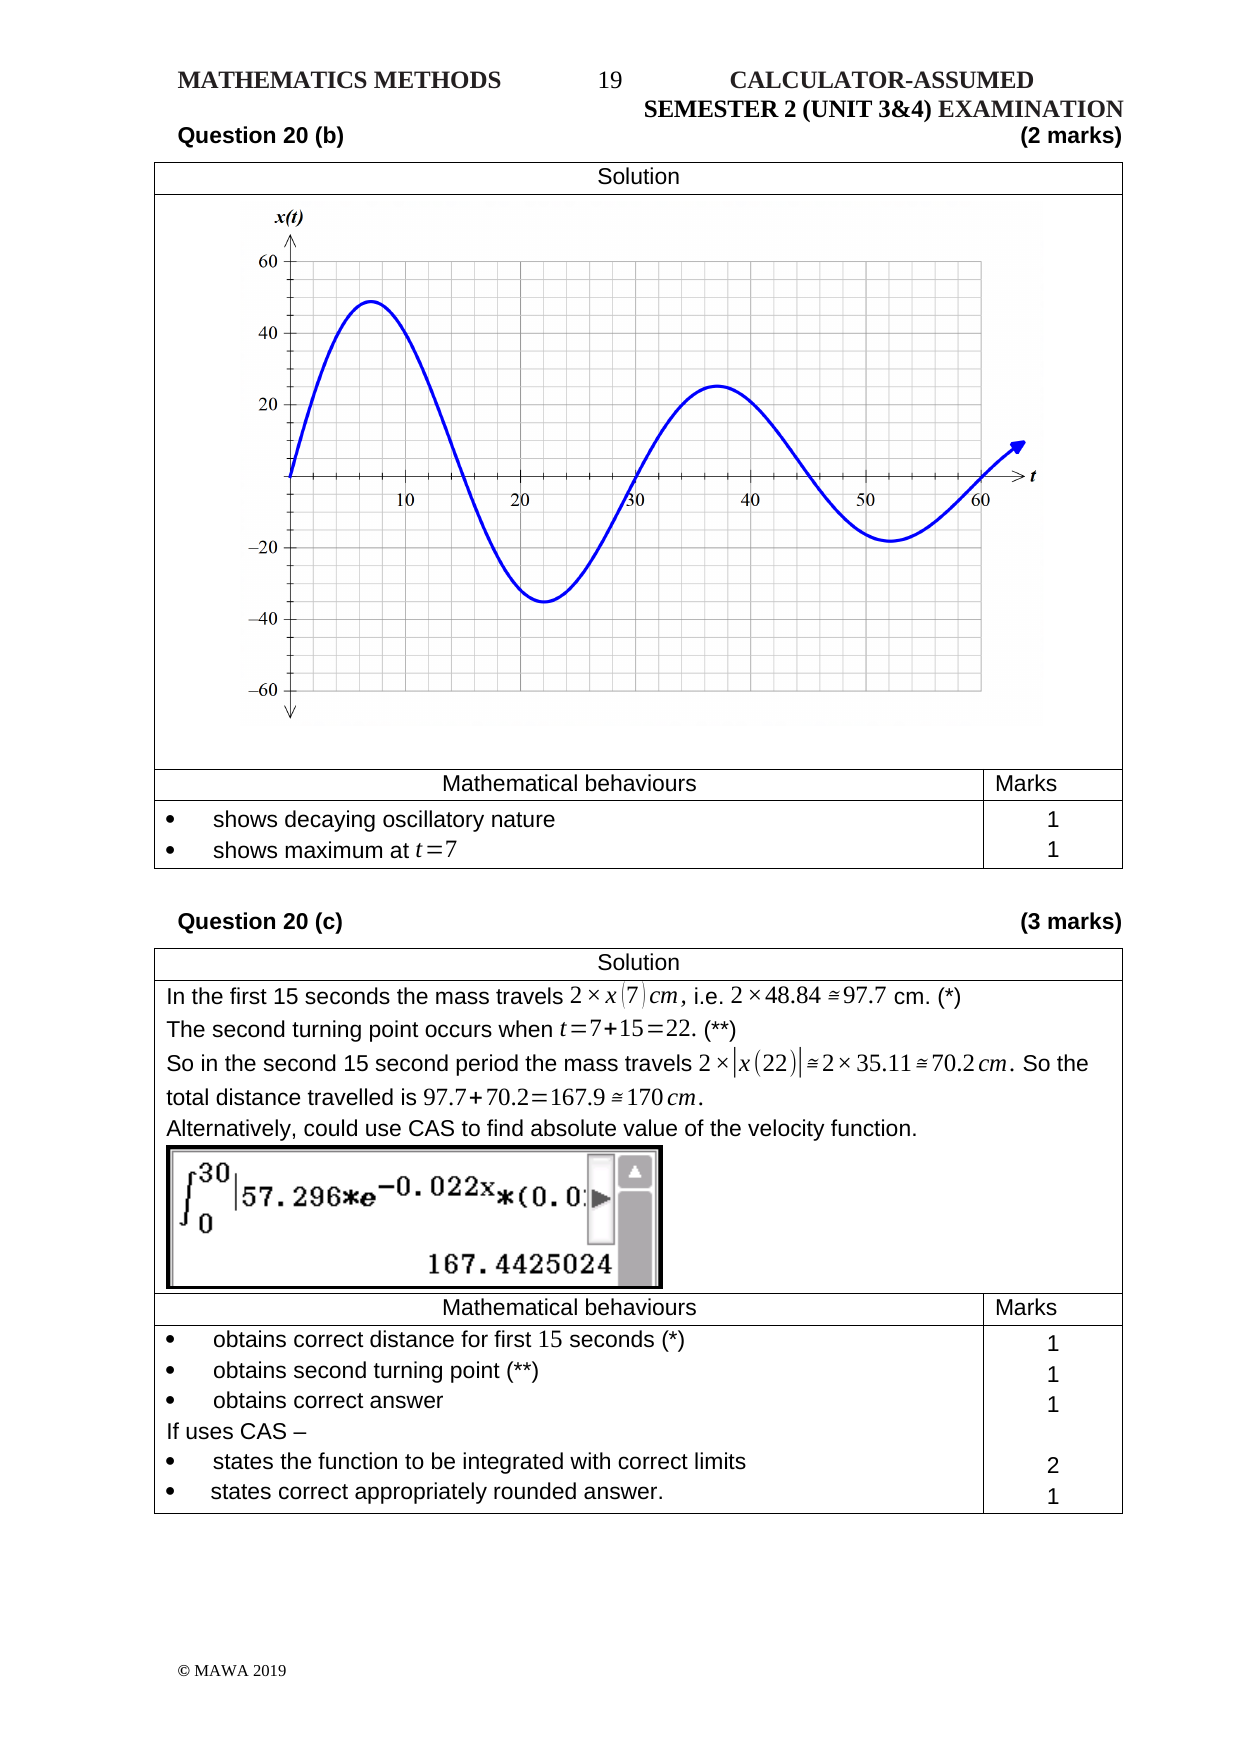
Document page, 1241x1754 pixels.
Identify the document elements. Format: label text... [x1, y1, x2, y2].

table_cell 1 1 [984, 801, 1122, 868]
table_cell In the first 15 seconds the mass travels i.e. cm. (*) The second turning point occurs when (**) So in the second 15 second period the mass travels So the total distance travelled is Alternatively, could use CAS to find absolute value of the velocity function. [155, 981, 1122, 1293]
text Question 20 (c) (3 marks) [177, 908, 1122, 935]
table_header Solution [155, 949, 1122, 979]
table_cell Mathematical behaviours [155, 1294, 983, 1325]
table_header Solution [155, 163, 1122, 194]
picture [169, 1148, 659, 1286]
picture [240, 201, 1044, 726]
text Question 20 (b) (2 marks) [177, 122, 1122, 149]
table_cell Marks [984, 1294, 1122, 1325]
table_cell shows decaying oscillatory nature shows maximum at [155, 801, 983, 868]
table_cell Marks [984, 770, 1122, 800]
table_cell 1 1 1 2 1 [984, 1326, 1122, 1513]
table_cell [155, 195, 1122, 769]
table_cell obtains correct distance for first seconds (*) obtains second turning point (**) obtains correct answer If uses CAS – states the function to be integrated with correct limits states correct appropriately rounded answer. [155, 1326, 983, 1513]
table_cell Mathematical behaviours [155, 770, 983, 800]
